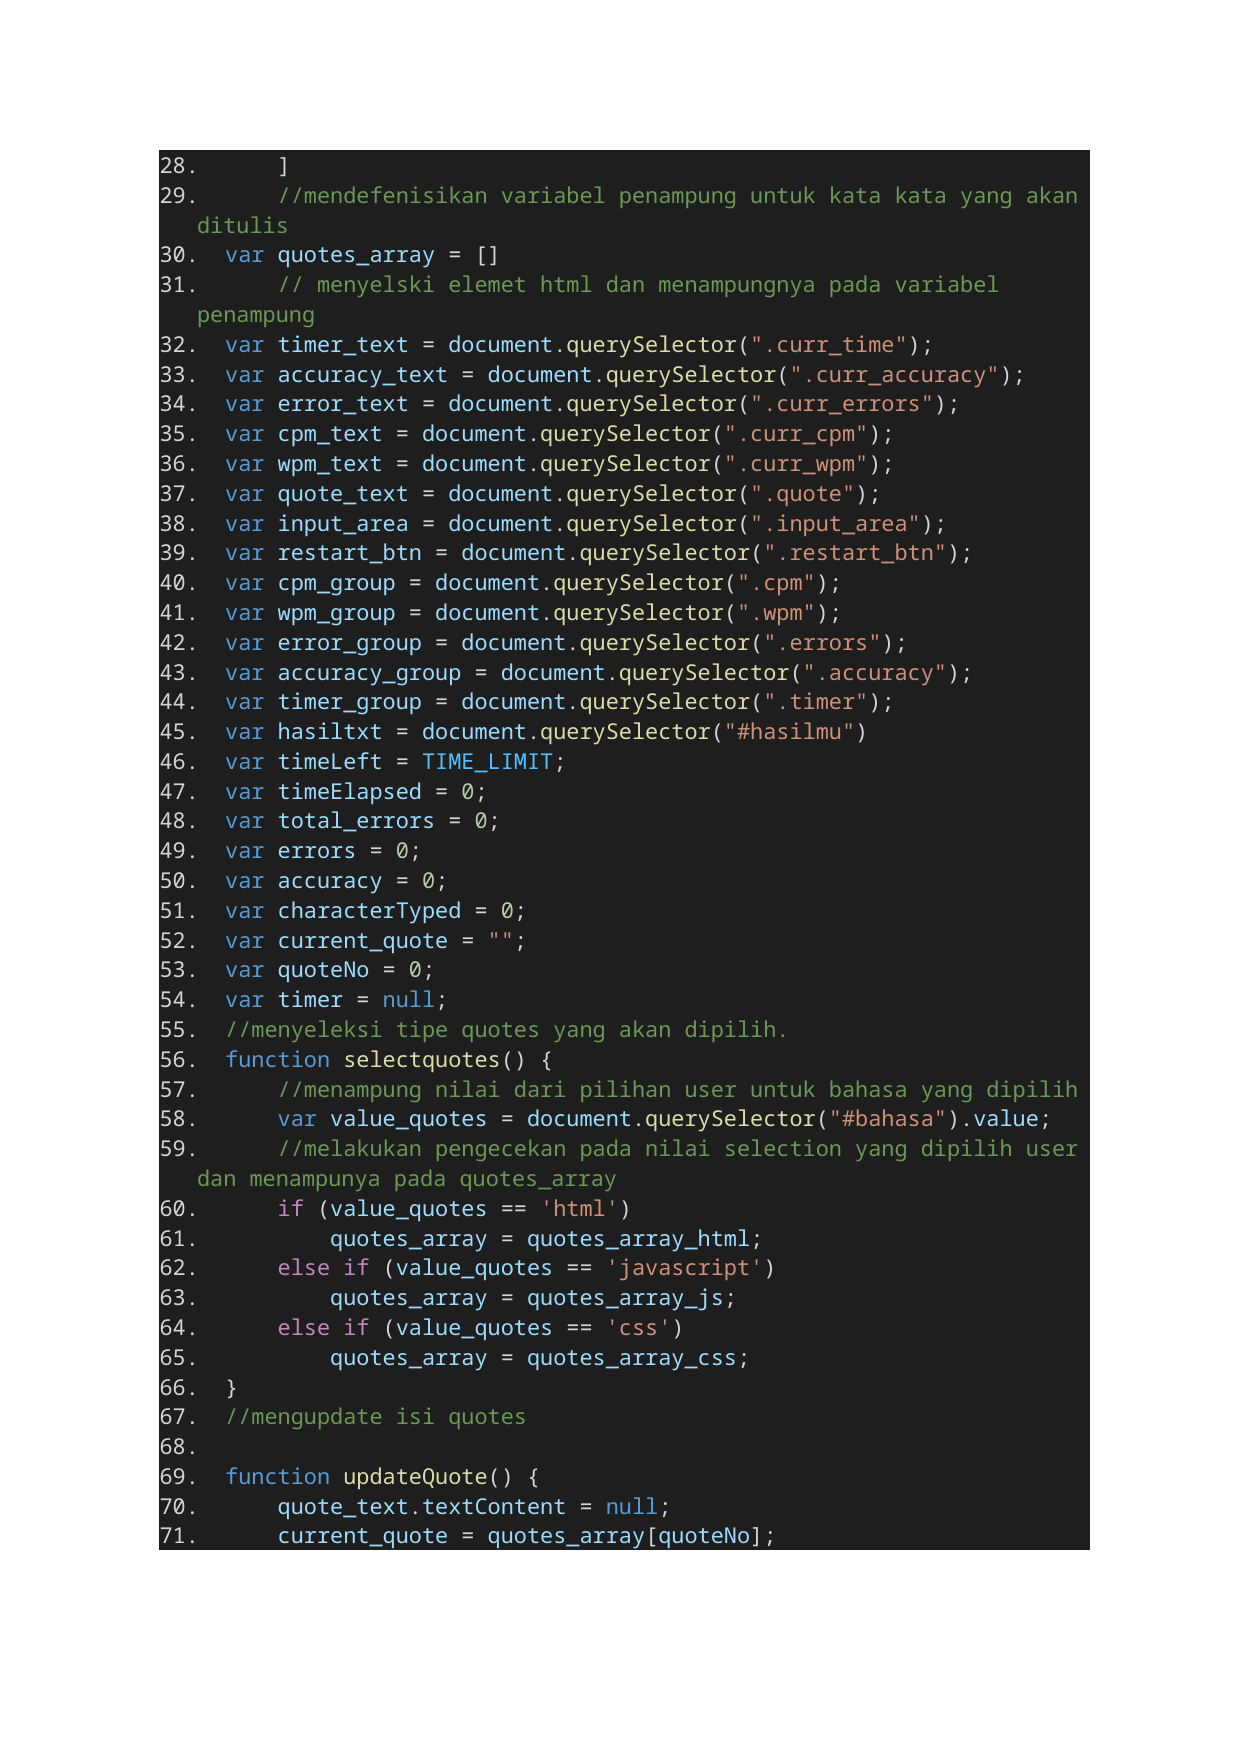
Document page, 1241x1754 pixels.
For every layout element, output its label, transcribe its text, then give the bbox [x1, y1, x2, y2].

list var timer_group = document.querySelector(".timer"); [159, 686, 1090, 716]
list var errors = 0; [159, 835, 1090, 865]
list var characterTyped = 0; [159, 895, 1090, 924]
list var wpm_text = document.querySelector(".curr_wpm"); [159, 448, 1090, 478]
list var wpm_group = document.querySelector(".wpm"); [159, 597, 1090, 627]
list quotes_array = quotes_array_css; [159, 1342, 1090, 1371]
list //menampung nilai dari pilihan user untuk bahasa yang dipilih [159, 1073, 1090, 1103]
list var timer = null; [159, 984, 1090, 1014]
list var value_quotes = document.querySelector("#bahasa").value; [159, 1103, 1090, 1133]
list //menyeleksi tipe quotes yang akan dipilih. [159, 1014, 1090, 1044]
list var quotes_array = [] [159, 239, 1090, 269]
list ] [159, 150, 1090, 180]
list else if (value_quotes == 'javascript') [159, 1252, 1090, 1282]
list var cpm_text = document.querySelector(".curr_cpm"); [159, 418, 1090, 448]
list var error_group = document.querySelector(".errors"); [159, 627, 1090, 656]
list var hasiltxt = document.querySelector("#hasilmu") [159, 716, 1090, 746]
list var timeElapsed = 0; [159, 776, 1090, 805]
list //mengupdate isi quotes [159, 1401, 1090, 1431]
list var cpm_group = document.querySelector(".cpm"); [159, 567, 1090, 597]
list // menyelski elemet html dan menampungnya pada variabel penampung [159, 269, 1090, 329]
list var restart_btn = document.querySelector(".restart_btn"); [159, 537, 1090, 567]
list //melakukan pengecekan pada nilai selection yang dipilih user dan menampunya pada quotes_array [159, 1133, 1090, 1193]
list quotes_array = quotes_array_html; [159, 1222, 1090, 1252]
list var quote_text = document.querySelector(".quote"); [159, 478, 1090, 507]
list var quoteNo = 0; [159, 954, 1090, 984]
list var total_errors = 0; [159, 805, 1090, 835]
list } [159, 1371, 1090, 1401]
list var accuracy_text = document.querySelector(".curr_accuracy"); [159, 358, 1090, 388]
list else if (value_quotes == 'css') [159, 1312, 1090, 1342]
list //mendefenisikan variabel penampung untuk kata kata yang akan ditulis [159, 180, 1090, 239]
list var input_area = document.querySelector(".input_area"); [159, 507, 1090, 537]
list var timer_text = document.querySelector(".curr_time"); [159, 329, 1090, 358]
list function updateQuote() { [159, 1461, 1090, 1491]
list quote_text.textContent = null; [159, 1491, 1090, 1520]
list var timeLeft = TIME_LIMIT; [159, 746, 1090, 776]
list current_quote = quotes_array[quoteNo]; [159, 1520, 1090, 1550]
list function selectquotes() { [159, 1044, 1090, 1073]
list var error_text = document.querySelector(".curr_errors"); [159, 388, 1090, 418]
list quotes_array = quotes_array_js; [159, 1282, 1090, 1312]
list var accuracy = 0; [159, 865, 1090, 895]
list var accuracy_group = document.querySelector(".accuracy"); [159, 656, 1090, 686]
list var current_quote = ""; [159, 924, 1090, 954]
list if (value_quotes == 'html') [159, 1193, 1090, 1222]
